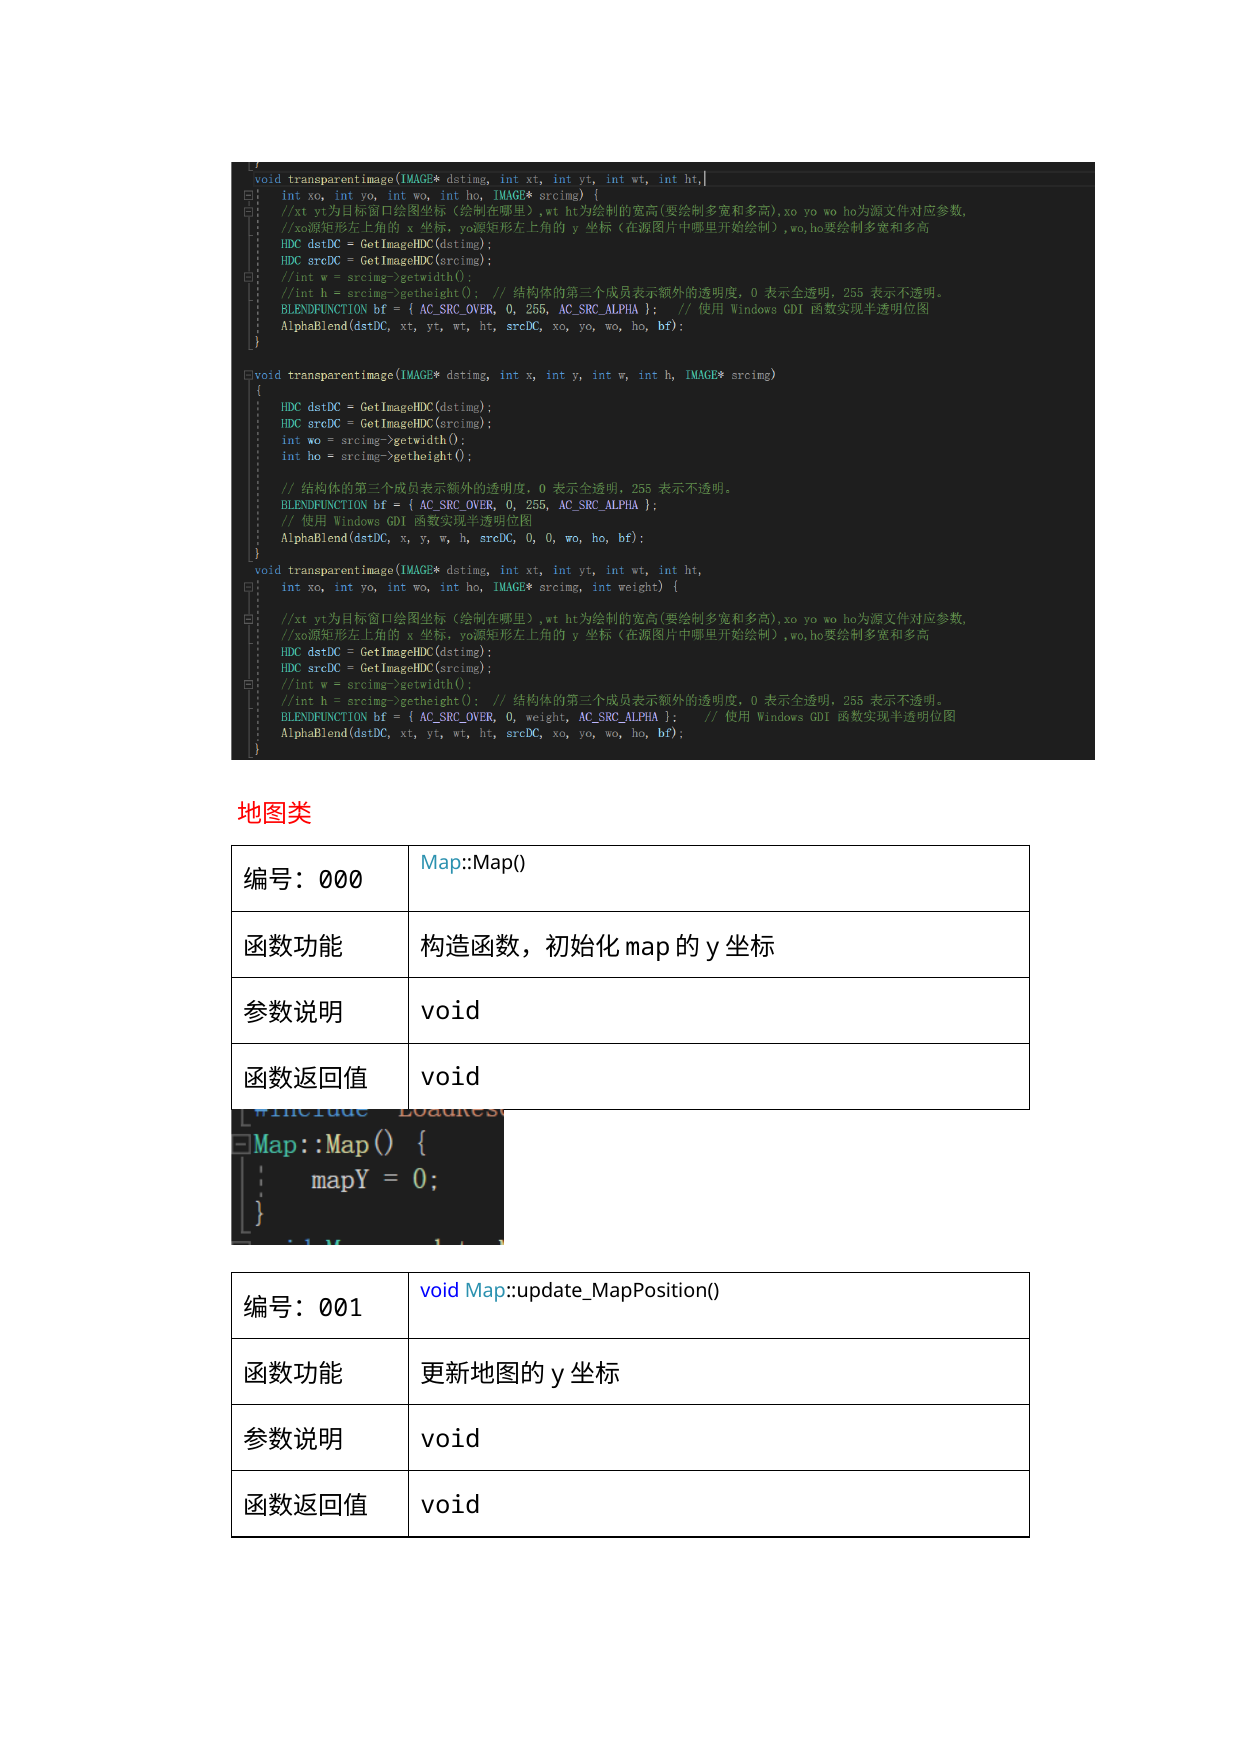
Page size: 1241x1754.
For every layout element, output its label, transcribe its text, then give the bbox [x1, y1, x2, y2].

table_cell void [409, 1471, 1029, 1536]
picture [231, 1109, 504, 1245]
picture [231, 162, 1095, 760]
table_cell 参数说明 [232, 978, 408, 1043]
table_header Map::Map() [409, 846, 1029, 911]
table_cell 更新地图的y坐标 [409, 1339, 1029, 1404]
table_cell 函数返回值 [232, 1471, 408, 1536]
table_cell void [409, 978, 1029, 1043]
table_cell 构造函数，初始化map的y坐标 [409, 912, 1029, 977]
table_cell void [409, 1044, 1029, 1109]
table_header 编号：001 [232, 1273, 408, 1338]
table_cell void [409, 1405, 1029, 1470]
table_header void Map::update_MapPosition() [409, 1273, 1029, 1338]
table_cell 参数说明 [232, 1405, 408, 1470]
table_cell 函数功能 [232, 1339, 408, 1404]
table_header 编号：000 [232, 846, 408, 911]
table_cell 函数返回值 [232, 1044, 408, 1109]
table_cell 函数功能 [232, 912, 408, 977]
text 地图类 [187, 779, 1053, 844]
